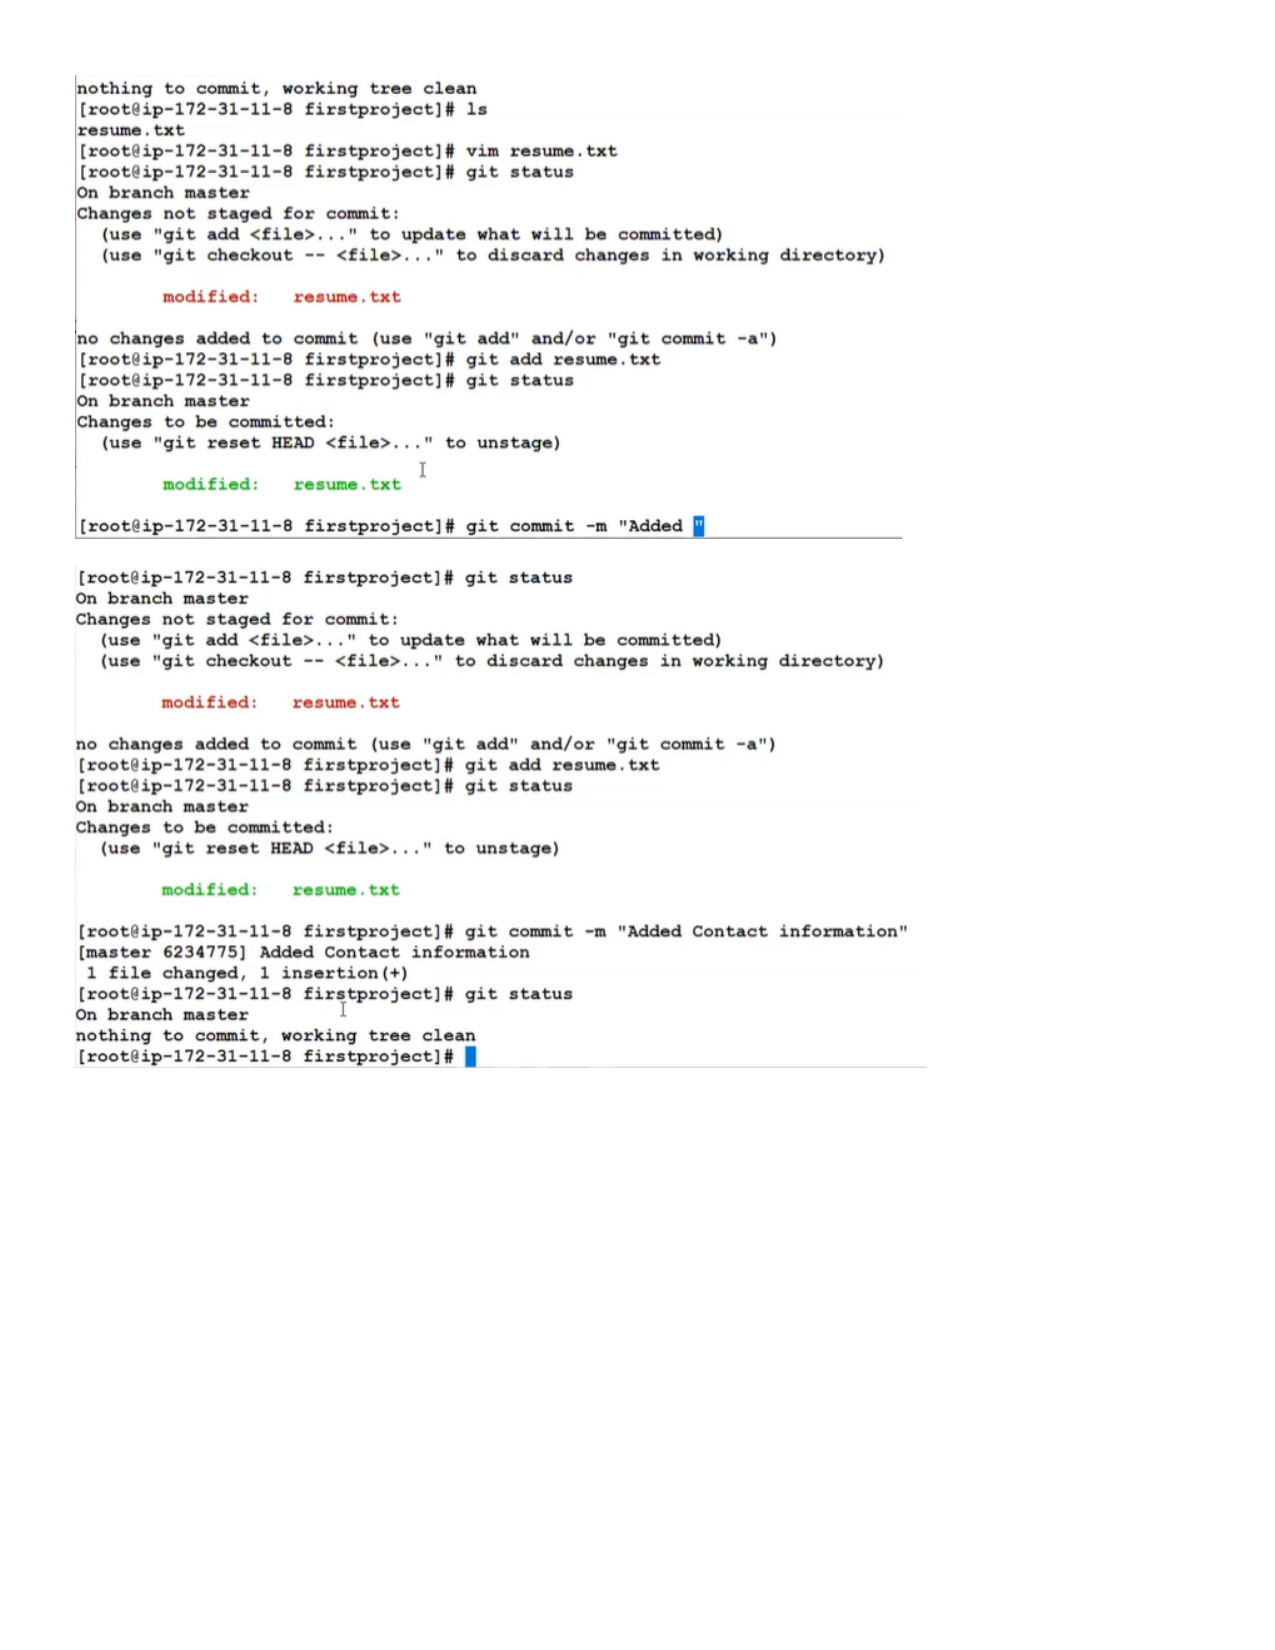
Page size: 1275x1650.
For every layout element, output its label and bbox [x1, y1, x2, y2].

picture [75, 566, 927, 1068]
picture [75, 75, 903, 539]
